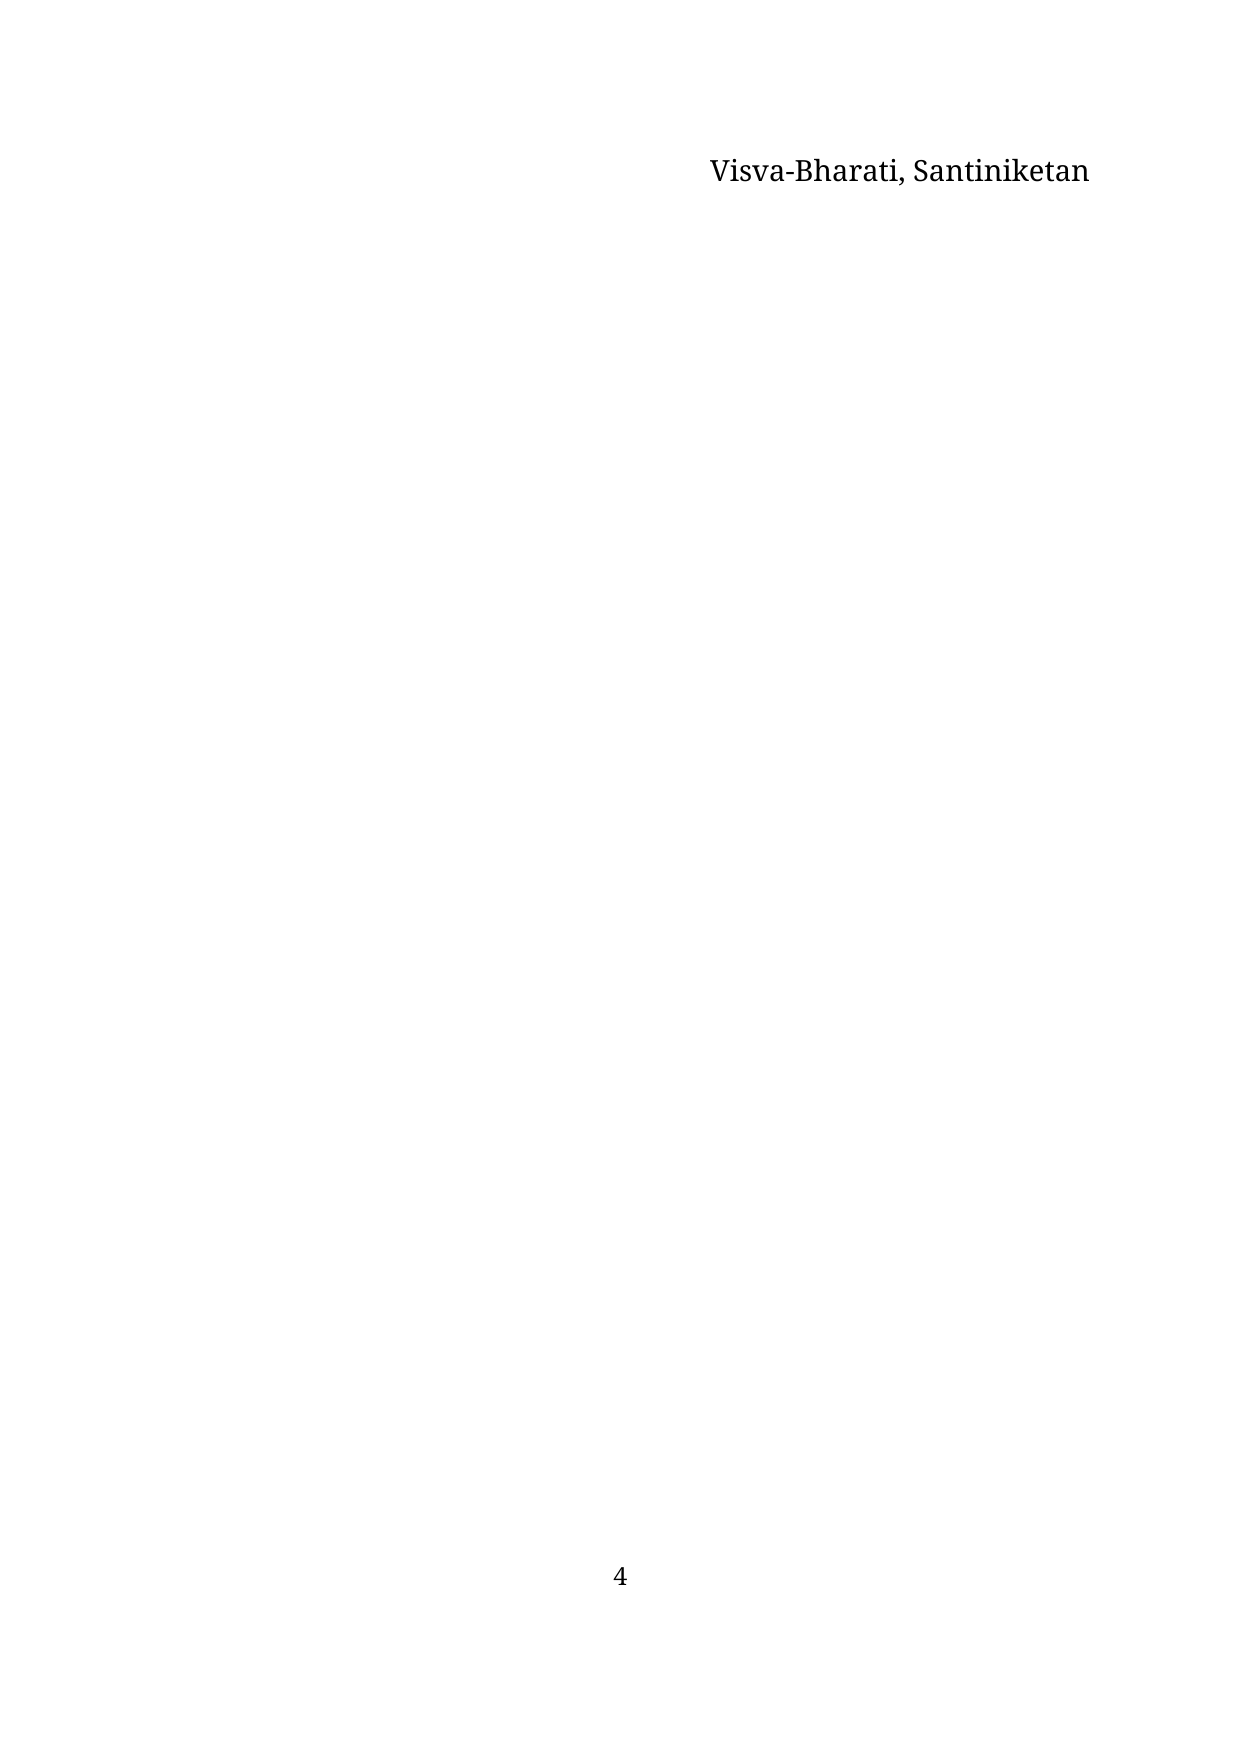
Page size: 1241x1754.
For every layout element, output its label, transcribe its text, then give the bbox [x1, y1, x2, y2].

text Visva-Bharati, Santiniketan [150, 150, 1090, 190]
